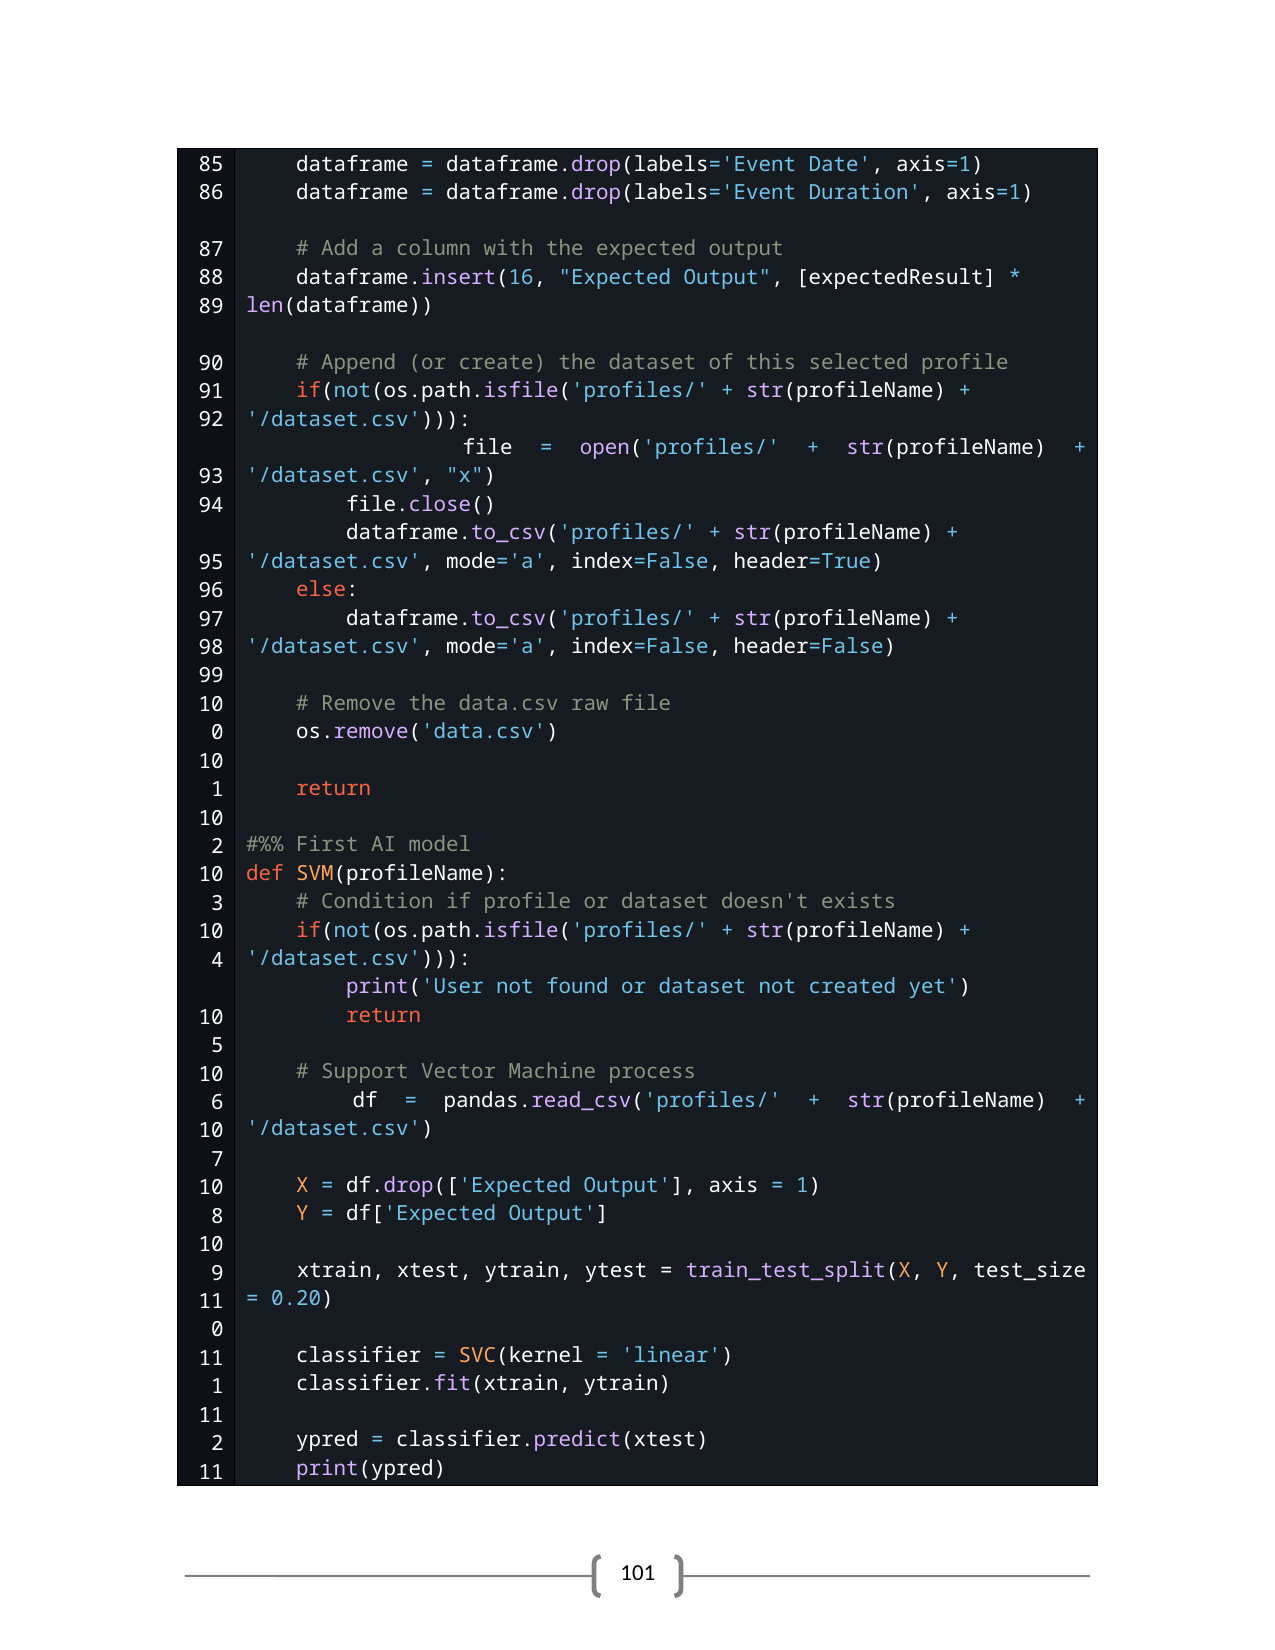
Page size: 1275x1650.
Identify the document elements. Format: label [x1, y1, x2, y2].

table_header [178, 149, 234, 1485]
table_header [235, 149, 1097, 1485]
